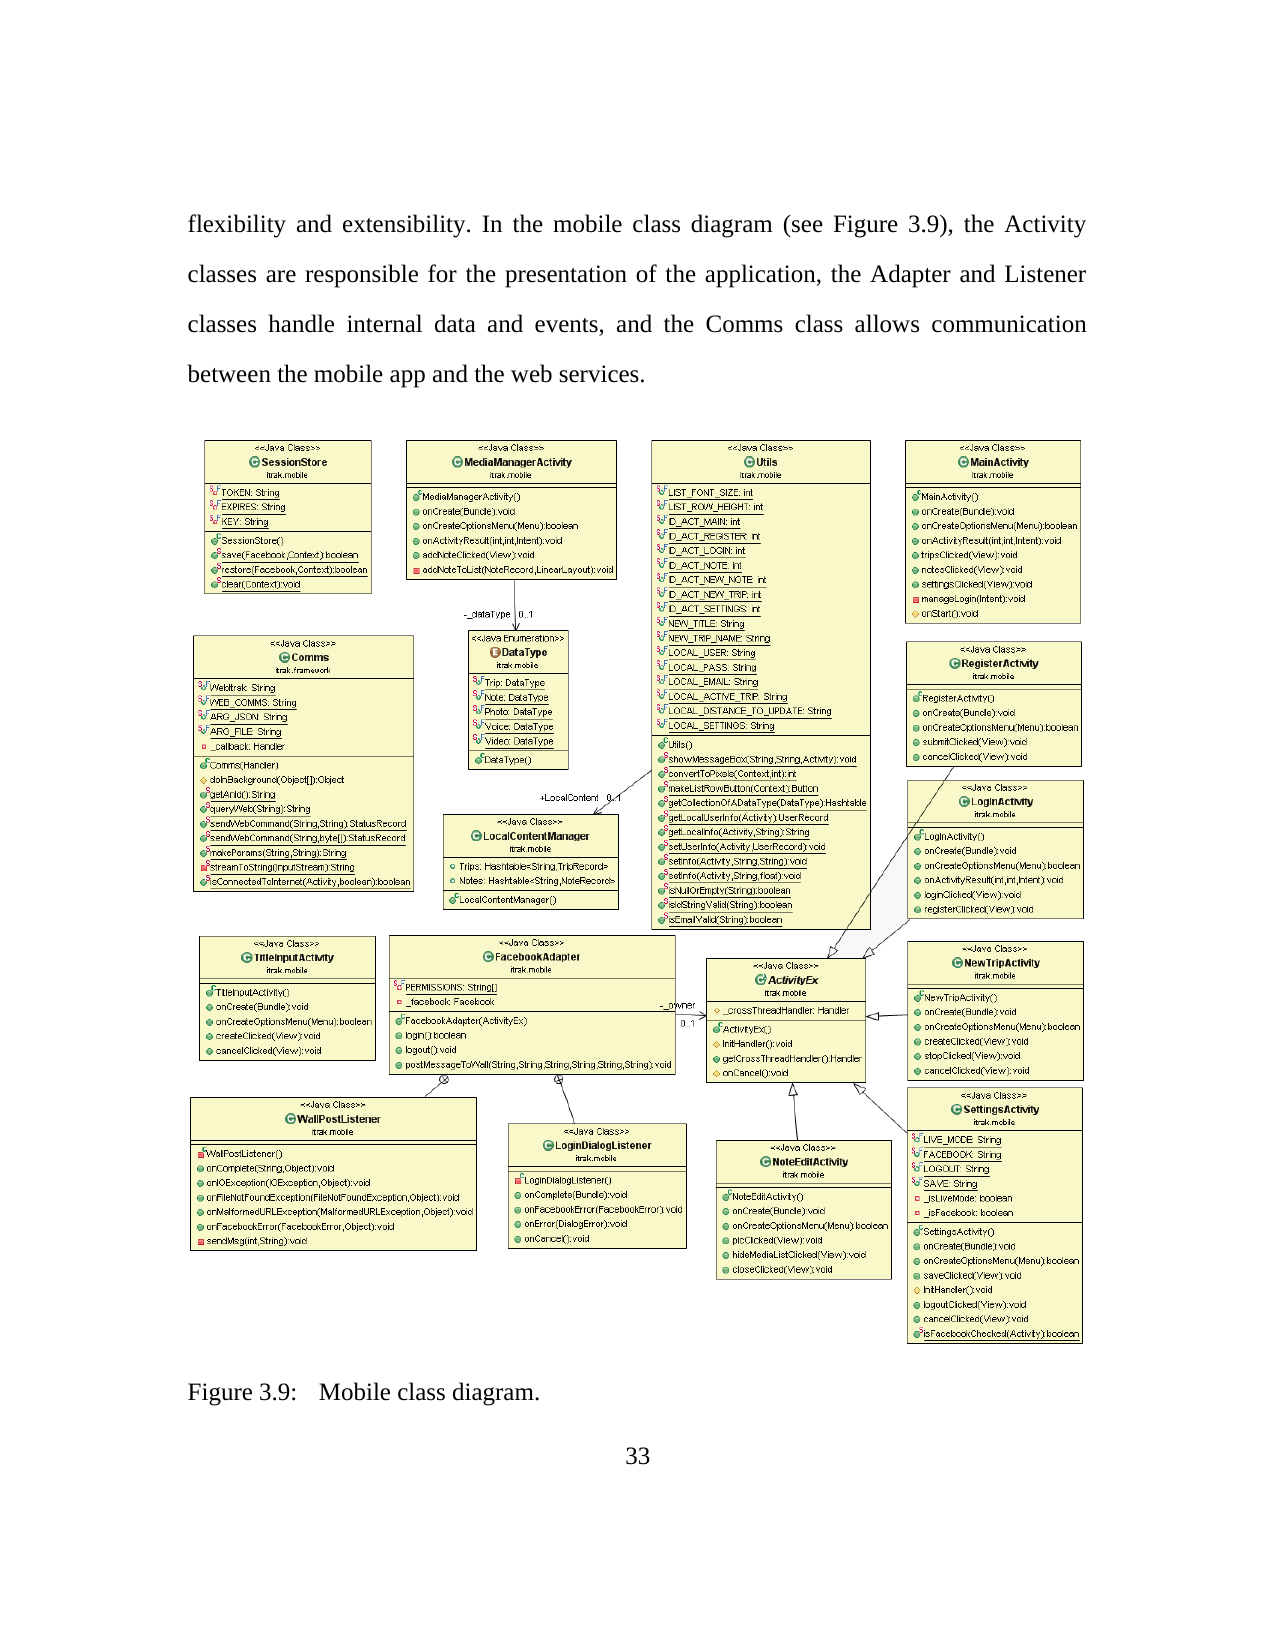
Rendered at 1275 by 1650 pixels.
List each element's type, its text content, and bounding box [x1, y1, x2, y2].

subtitle Figure 3.9: Mobile class diagram. [187, 1377, 1087, 1405]
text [187, 187, 1087, 387]
picture [187, 437, 1086, 1346]
